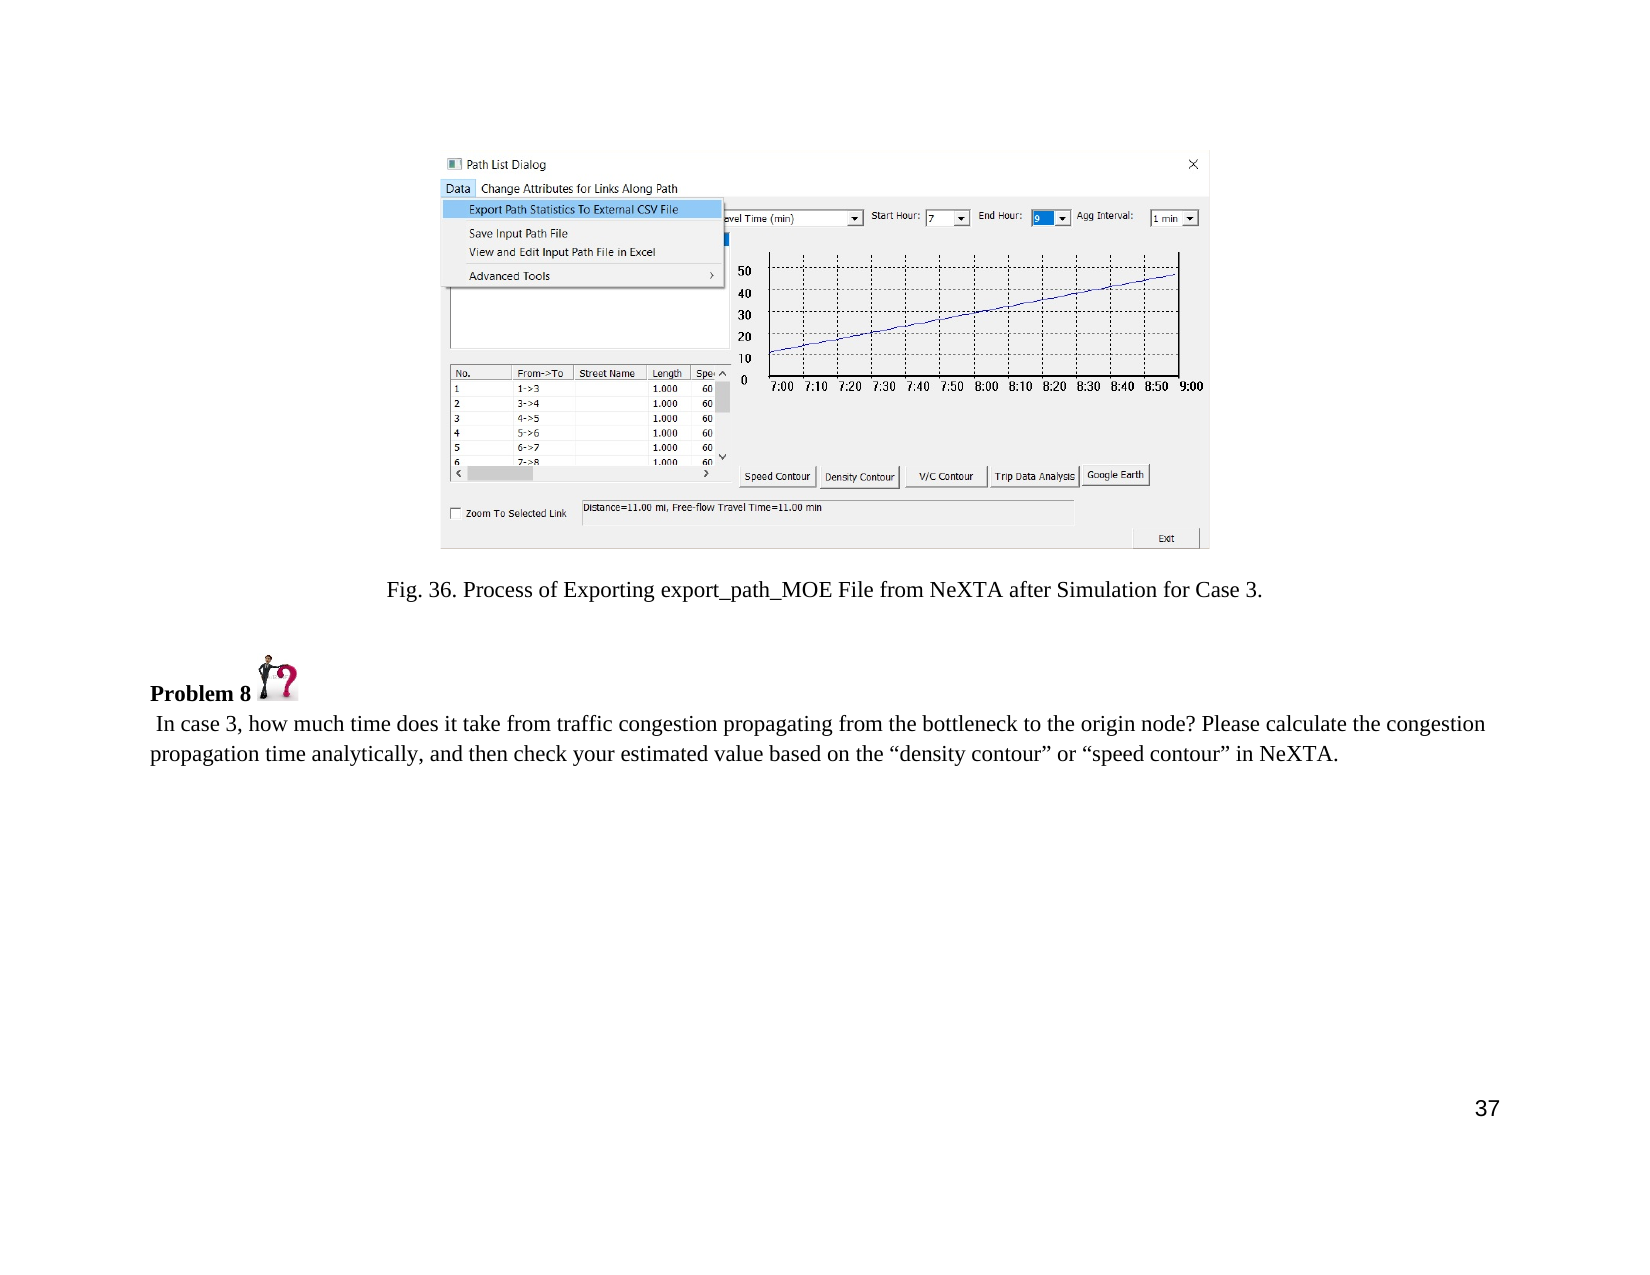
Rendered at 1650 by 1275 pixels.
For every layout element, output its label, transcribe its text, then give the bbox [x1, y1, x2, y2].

text Fig. 36. Process of Exporting export_path_MOE File from NeXTA after Simulation for Case 3. [150, 576, 1500, 602]
picture [257, 653, 299, 701]
picture [440, 150, 1210, 549]
text In case 3, how much time does it take from traffic congestion propagating from the bottleneck to the origin node? Please calculate the congestion propagation time analytically, and then check your estimated value based on the “density contour” or “speed contour” in NeXTA. [150, 710, 1500, 766]
text Problem 8 [150, 654, 1500, 706]
